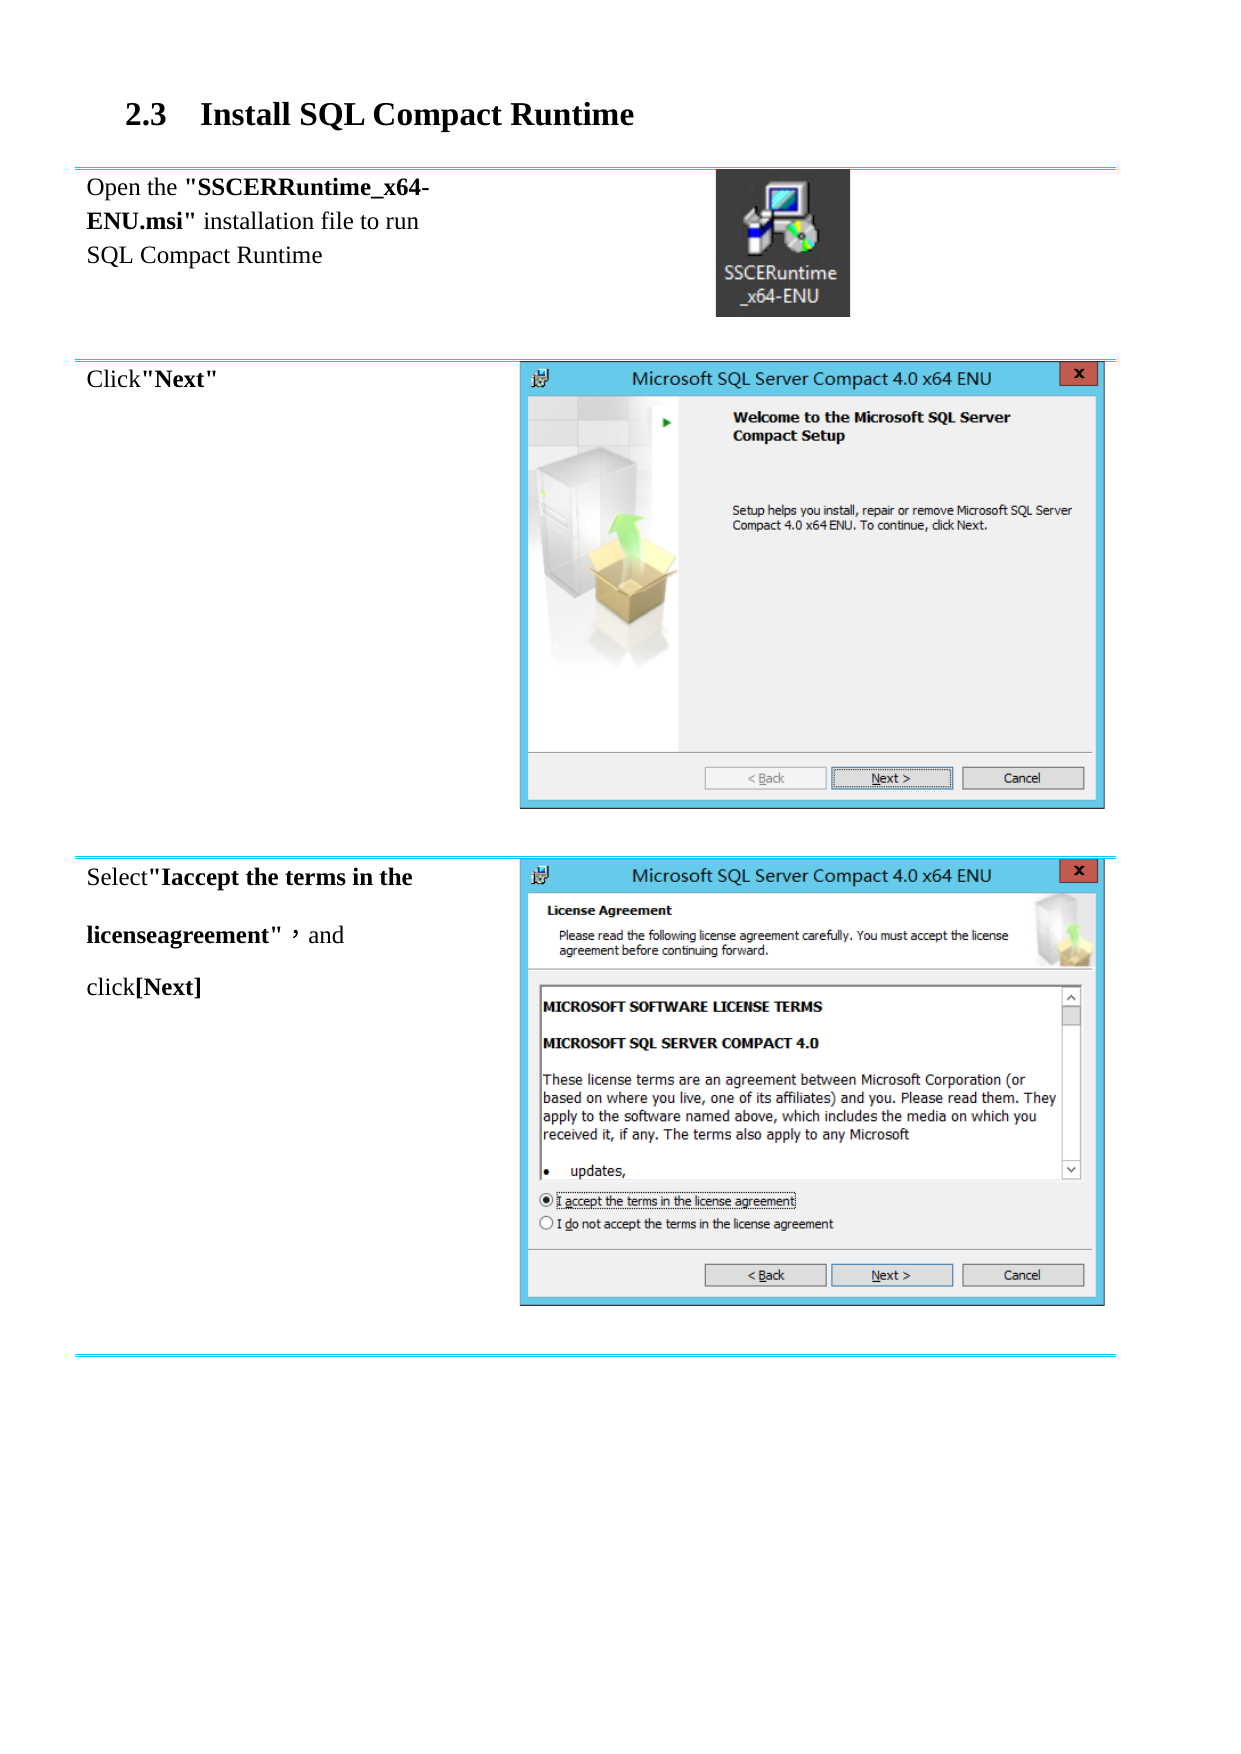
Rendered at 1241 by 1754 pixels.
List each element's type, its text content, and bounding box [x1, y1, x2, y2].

picture [519, 860, 1105, 1306]
table_header [450, 170, 1116, 358]
picture [715, 169, 851, 317]
table_cell Select"Iaccept the terms in the licenseagreement"，and click[Next] [75, 859, 450, 1353]
list Install SQL Compact Runtime [125, 79, 1165, 147]
table_cell Click"Next" [75, 362, 450, 856]
table_cell [450, 362, 1116, 856]
table_cell [450, 859, 1116, 1353]
picture [519, 361, 1105, 809]
table_header Open the "SSCERRuntime_x64‐ENU.msi" installation file to run SQL Compact Runtime [75, 170, 450, 358]
